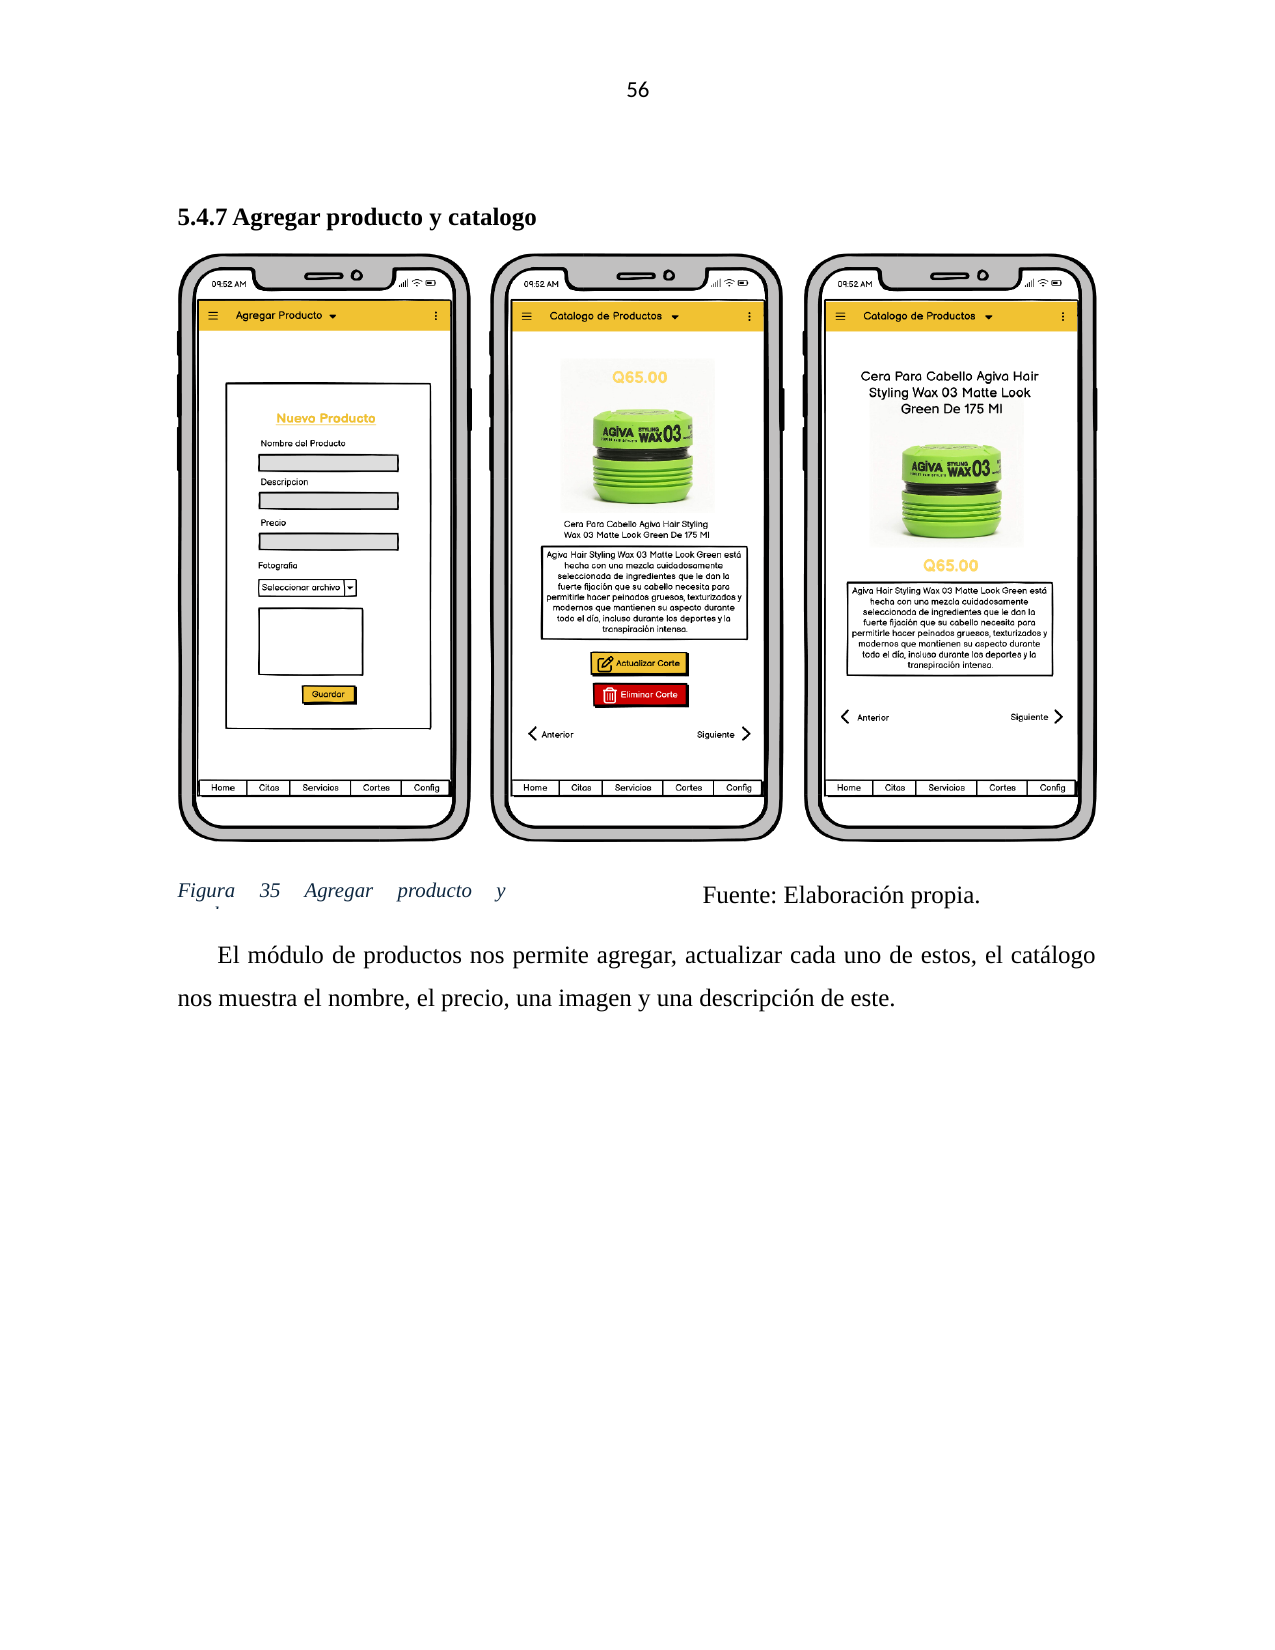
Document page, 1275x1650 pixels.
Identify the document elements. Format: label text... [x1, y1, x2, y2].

text Fuente: Elaboración propia. [508, 880, 1098, 909]
picture [176, 253, 1098, 842]
text El módulo de productos nos permite agregar, actualizar cada uno de estos, el catálogo nos muestra el nombre, el precio, una imagen y una descripción de este. [177, 940, 1098, 1012]
subtitle 5.4.7 Agregar producto y catalogo [177, 202, 1098, 231]
